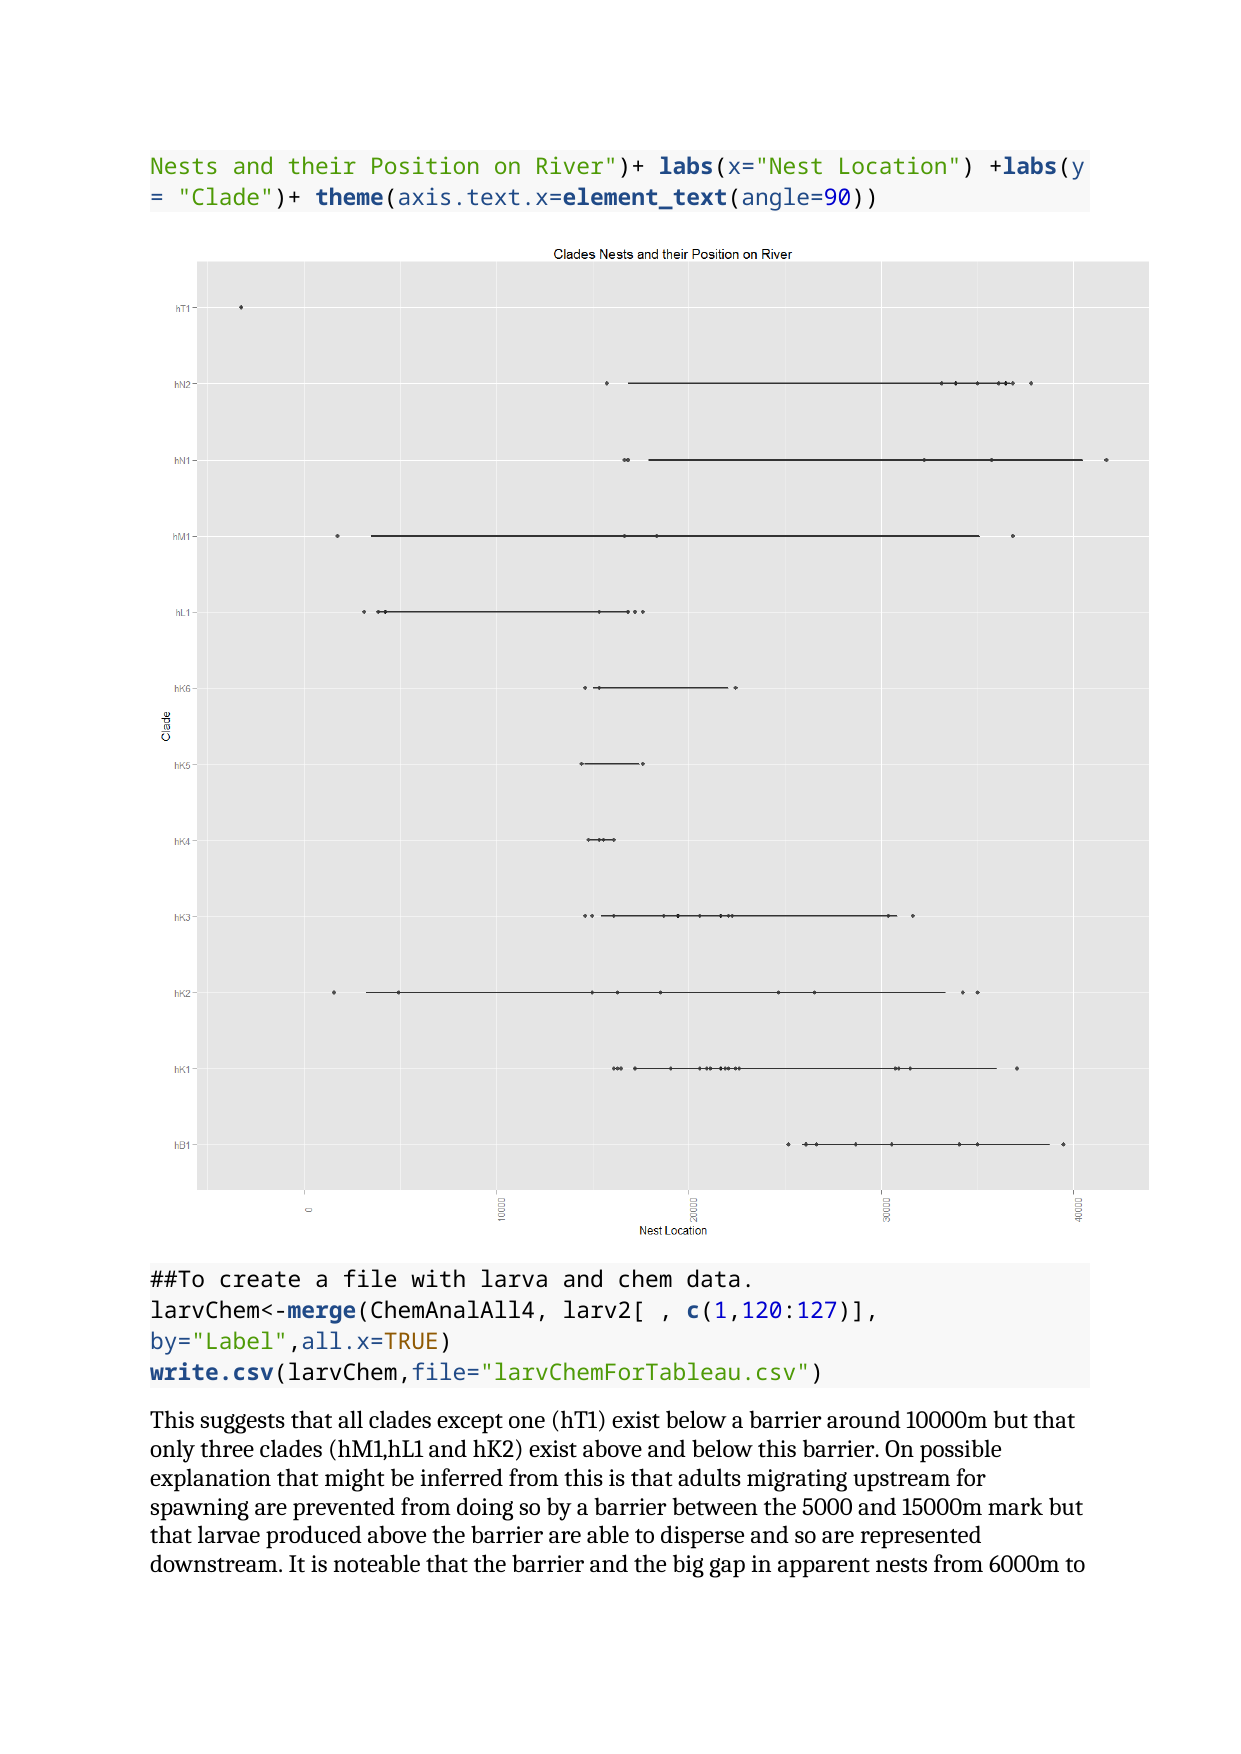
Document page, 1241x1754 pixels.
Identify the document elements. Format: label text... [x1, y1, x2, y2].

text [150, 1406, 1090, 1579]
text ##To create a file with larva and chem data. larvChem<-merge(ChemAnalAll4, larv2[ , c(1,120:127)], by="Label",all.x=TRUE) write.csv(larvChem,file="larvChemForTableau.csv") [452, 1263, 1090, 1388]
picture [150, 231, 1163, 1244]
